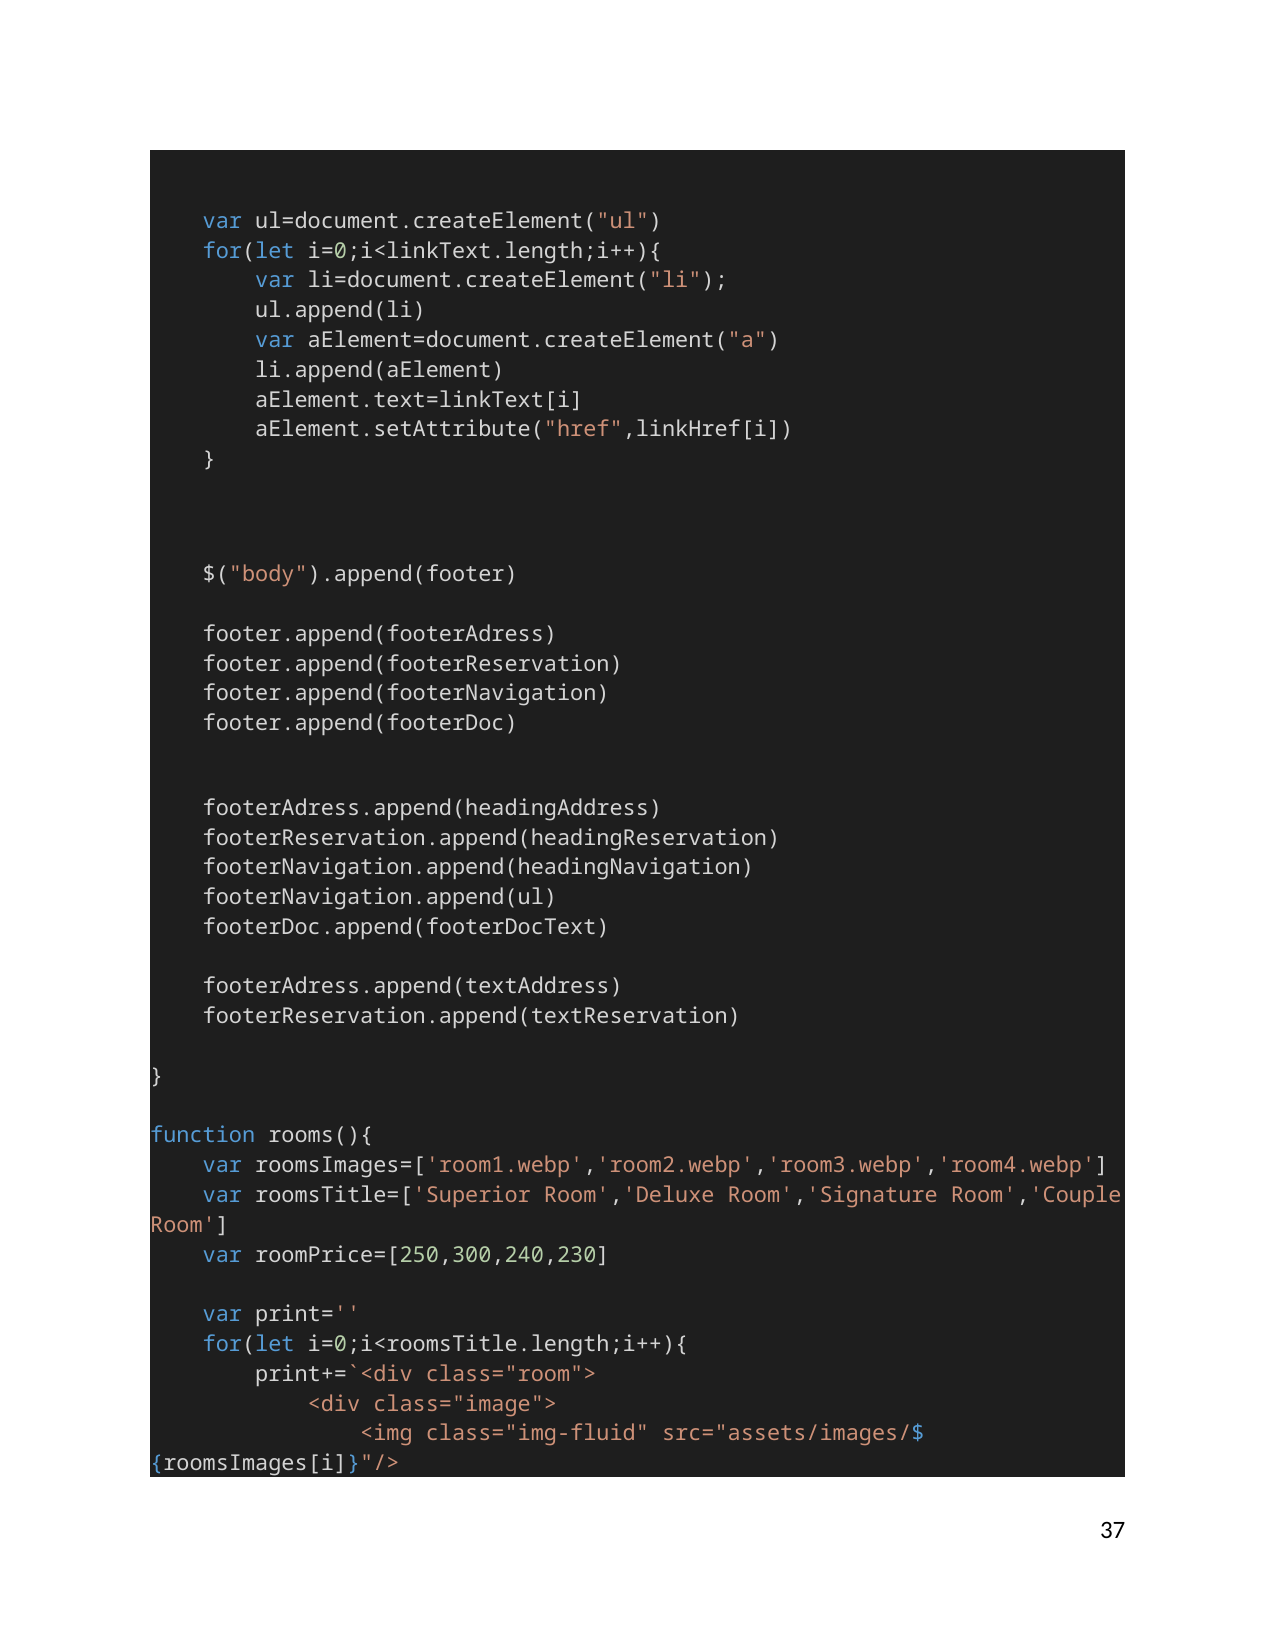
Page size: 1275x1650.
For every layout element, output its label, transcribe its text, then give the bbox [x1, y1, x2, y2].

text var roomPrice=[250,300,240,230] [150, 1239, 1125, 1268]
text $("body").append(footer) [150, 558, 1125, 588]
text footer.append(footerDoc) [150, 707, 1125, 737]
text footerDoc.append(footerDocText) [150, 911, 1125, 941]
text var print='' [150, 1298, 1125, 1328]
text aElement.text=linkText[i] [150, 383, 1125, 413]
text for(let i=0;i<linkText.length;i++){ [150, 234, 1125, 264]
text } [150, 443, 1125, 473]
text function rooms(){ [150, 1119, 1125, 1149]
text footerNavigation.append(ul) [150, 881, 1125, 911]
text var aElement=document.createElement("a") [150, 324, 1125, 354]
text ul.append(li) [150, 294, 1125, 324]
text footerNavigation.append(headingNavigation) [150, 851, 1125, 881]
text } [150, 1060, 1125, 1090]
text footerAdress.append(textAddress) [150, 971, 1125, 1000]
text var ul=document.createElement("ul") [150, 205, 1125, 234]
text var roomsTitle=['Superior Room','Deluxe Room','Signature Room','Couple Room'] [150, 1179, 1125, 1239]
text footer.append(footerAdress) [150, 618, 1125, 648]
text footerReservation.append(headingReservation) [150, 822, 1125, 851]
text <div class="image"> [150, 1388, 1125, 1417]
text var roomsImages=['room1.webp','room2.webp','room3.webp','room4.webp'] [150, 1149, 1125, 1179]
text li.append(aElement) [150, 354, 1125, 383]
text footerAdress.append(headingAddress) [150, 792, 1125, 822]
text aElement.setAttribute("href",linkHref[i]) [150, 413, 1125, 443]
text var li=document.createElement("li"); [150, 264, 1125, 294]
text footer.append(footerReservation) [150, 648, 1125, 677]
text footerReservation.append(textReservation) [150, 1000, 1125, 1030]
text <img class="img-fluid" src="assets/images/${roomsImages[i]}"/> [150, 1417, 1125, 1477]
text print+=`<div class="room"> [150, 1358, 1125, 1388]
text for(let i=0;i<roomsTitle.length;i++){ [150, 1328, 1125, 1358]
text footer.append(footerNavigation) [150, 677, 1125, 707]
